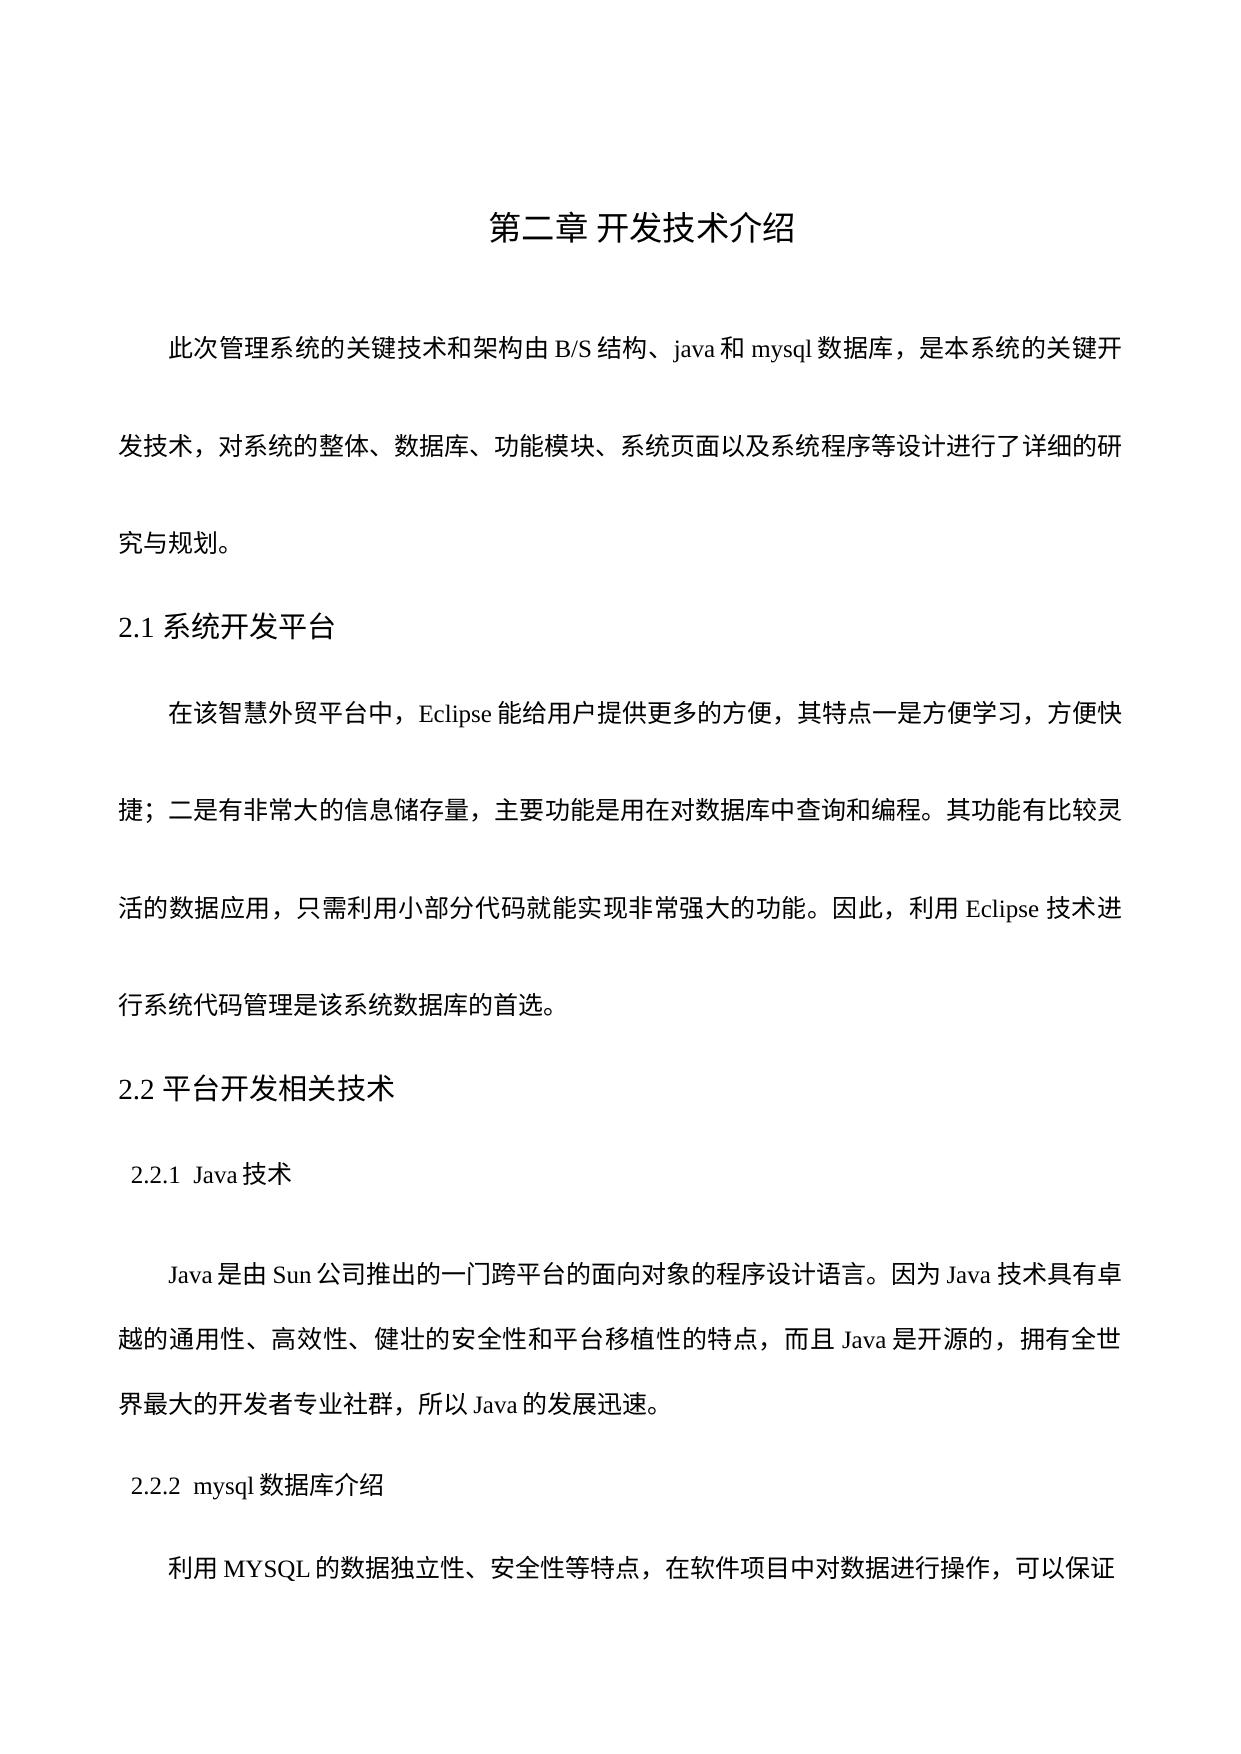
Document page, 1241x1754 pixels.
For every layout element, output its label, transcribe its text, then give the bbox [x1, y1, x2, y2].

text Java是由Sun公司推出的一门跨平台的面向对象的程序设计语言。因为Java 技术具有卓越的通用性、高效性、健壮的安全性和平台移植性的特点，而且Java是开源的，拥有全世界最大的开发者专业社群，所以Java的发展迅速。 [118, 1240, 1122, 1435]
text 在该智慧外贸平台中，Eclipse能给用户提供更多的方便，其特点一是方便学习，方便快捷；二是有非常大的信息储存量，主要功能是用在对数据库中查询和编程。其功能有比较灵活的数据应用，只需利用小部分代码就能实现非常强大的功能。因此，利用Eclipse 技术进行系统代码管理是该系统数据库的首选。 [118, 679, 1122, 1036]
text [118, 1534, 1122, 1599]
subtitle 2.2.2 mysql数据库介绍 [118, 1451, 1122, 1516]
text 此次管理系统的关键技术和架构由B/S结构、java和mysql数据库，是本系统的关键开发技术，对系统的整体、数据库、功能模块、系统页面以及系统程序等设计进行了详细的研究与规划。 [118, 314, 1122, 574]
subtitle 2.2.1 Java技术 [118, 1141, 1122, 1206]
subtitle 第二章 开发技术介绍 [118, 193, 1122, 258]
subtitle 2.1 系统开发平台 [118, 593, 1122, 658]
subtitle 2.2 平台开发相关技术 [118, 1054, 1122, 1119]
